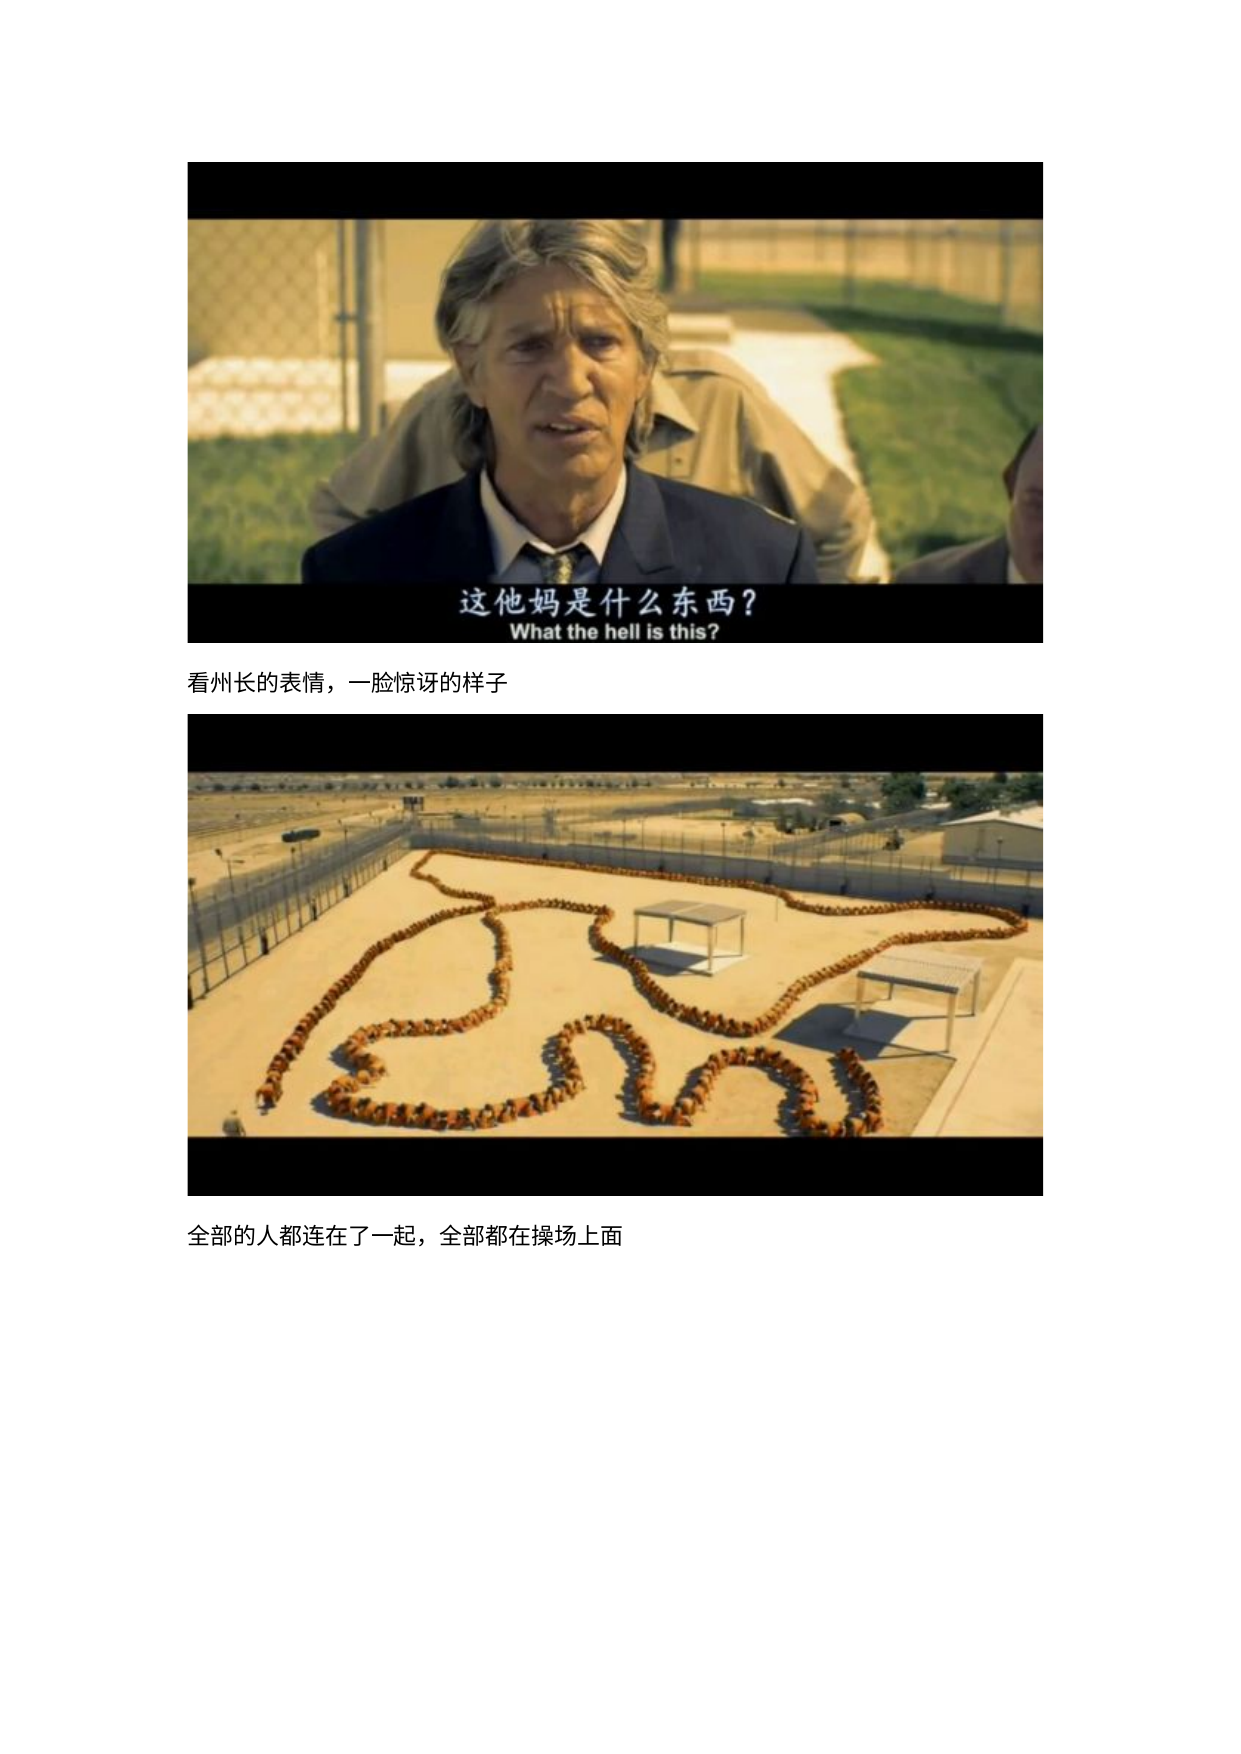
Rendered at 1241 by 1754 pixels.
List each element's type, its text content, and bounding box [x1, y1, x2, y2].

picture [187, 162, 1044, 643]
text 看州长的表情，一脸惊讶的样子 [187, 649, 1053, 714]
picture [187, 714, 1044, 1196]
text 全部的人都连在了一起，全部都在操场上面 [187, 1202, 1053, 1267]
